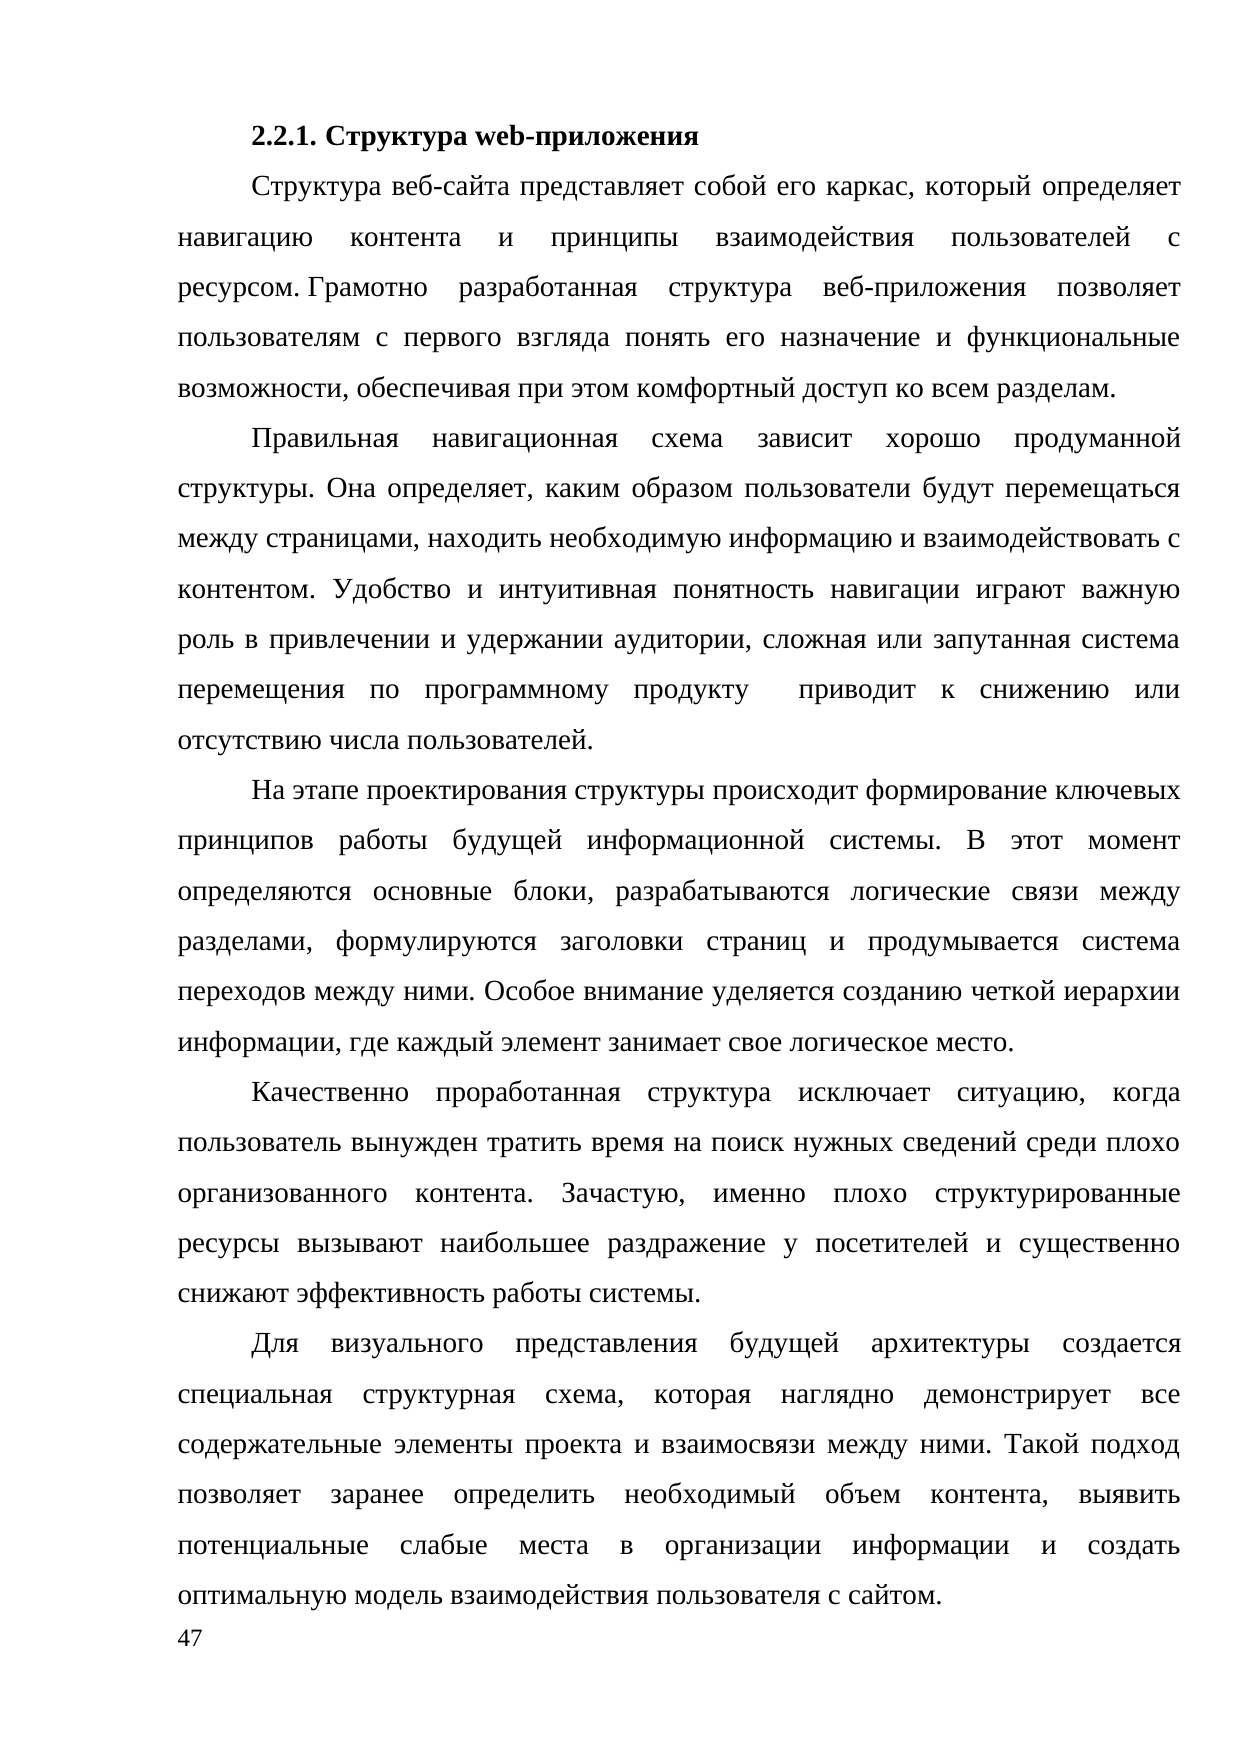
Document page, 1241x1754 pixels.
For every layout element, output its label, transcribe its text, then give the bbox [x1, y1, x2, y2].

text Структура веб-сайта представляет собой его каркас, который определяет навигацию контента и принципы взаимодействия пользователей с ресурсом. Грамотно разработанная структура веб-приложения позволяет пользователям с первого взгляда понять его назначение и функциональные возможности, обеспечивая при этом комфортный доступ ко всем разделам. [177, 168, 1181, 403]
text Для визуального представления будущей архитектуры создается специальная структурная схема, которая наглядно демонстрирует все содержательные элементы проекта и взаимосвязи между ними. Такой подход позволяет заранее определить необходимый объем контента, выявить потенциальные слабые места в организации информации и создать оптимальную модель взаимодействия пользователя с сайтом. [177, 1326, 1181, 1611]
text На этапе проектирования структуры происходит формирование ключевых принципов работы будущей информационной системы. В этот момент определяются основные блоки, разрабатываются логические связи между разделами, формулируются заголовки страниц и продумывается система переходов между ними. Особое внимание уделяется созданию четкой иерархии информации, где каждый элемент занимает свое логическое место. [177, 772, 1181, 1057]
text Правильная навигационная схема зависит хорошо продуманной структуры. Она определяет, каким образом пользователи будут перемещаться между страницами, находить необходимую информацию и взаимодействовать с контентом. Удобство и интуитивная понятность навигации играют важную роль в привлечении и удержании аудитории, сложная или запутанная система перемещения по программному продукту приводит к снижению или отсутствию числа пользователей. [177, 420, 1181, 755]
subtitle Структура web-приложения [177, 118, 1181, 152]
text Качественно проработанная структура исключает ситуацию, когда пользователь вынужден тратить время на поиск нужных сведений среди плохо организованного контента. Зачастую, именно плохо структурированные ресурсы вызывают наибольшее раздражение у посетителей и существенно снижают эффективность работы системы. [177, 1074, 1181, 1309]
